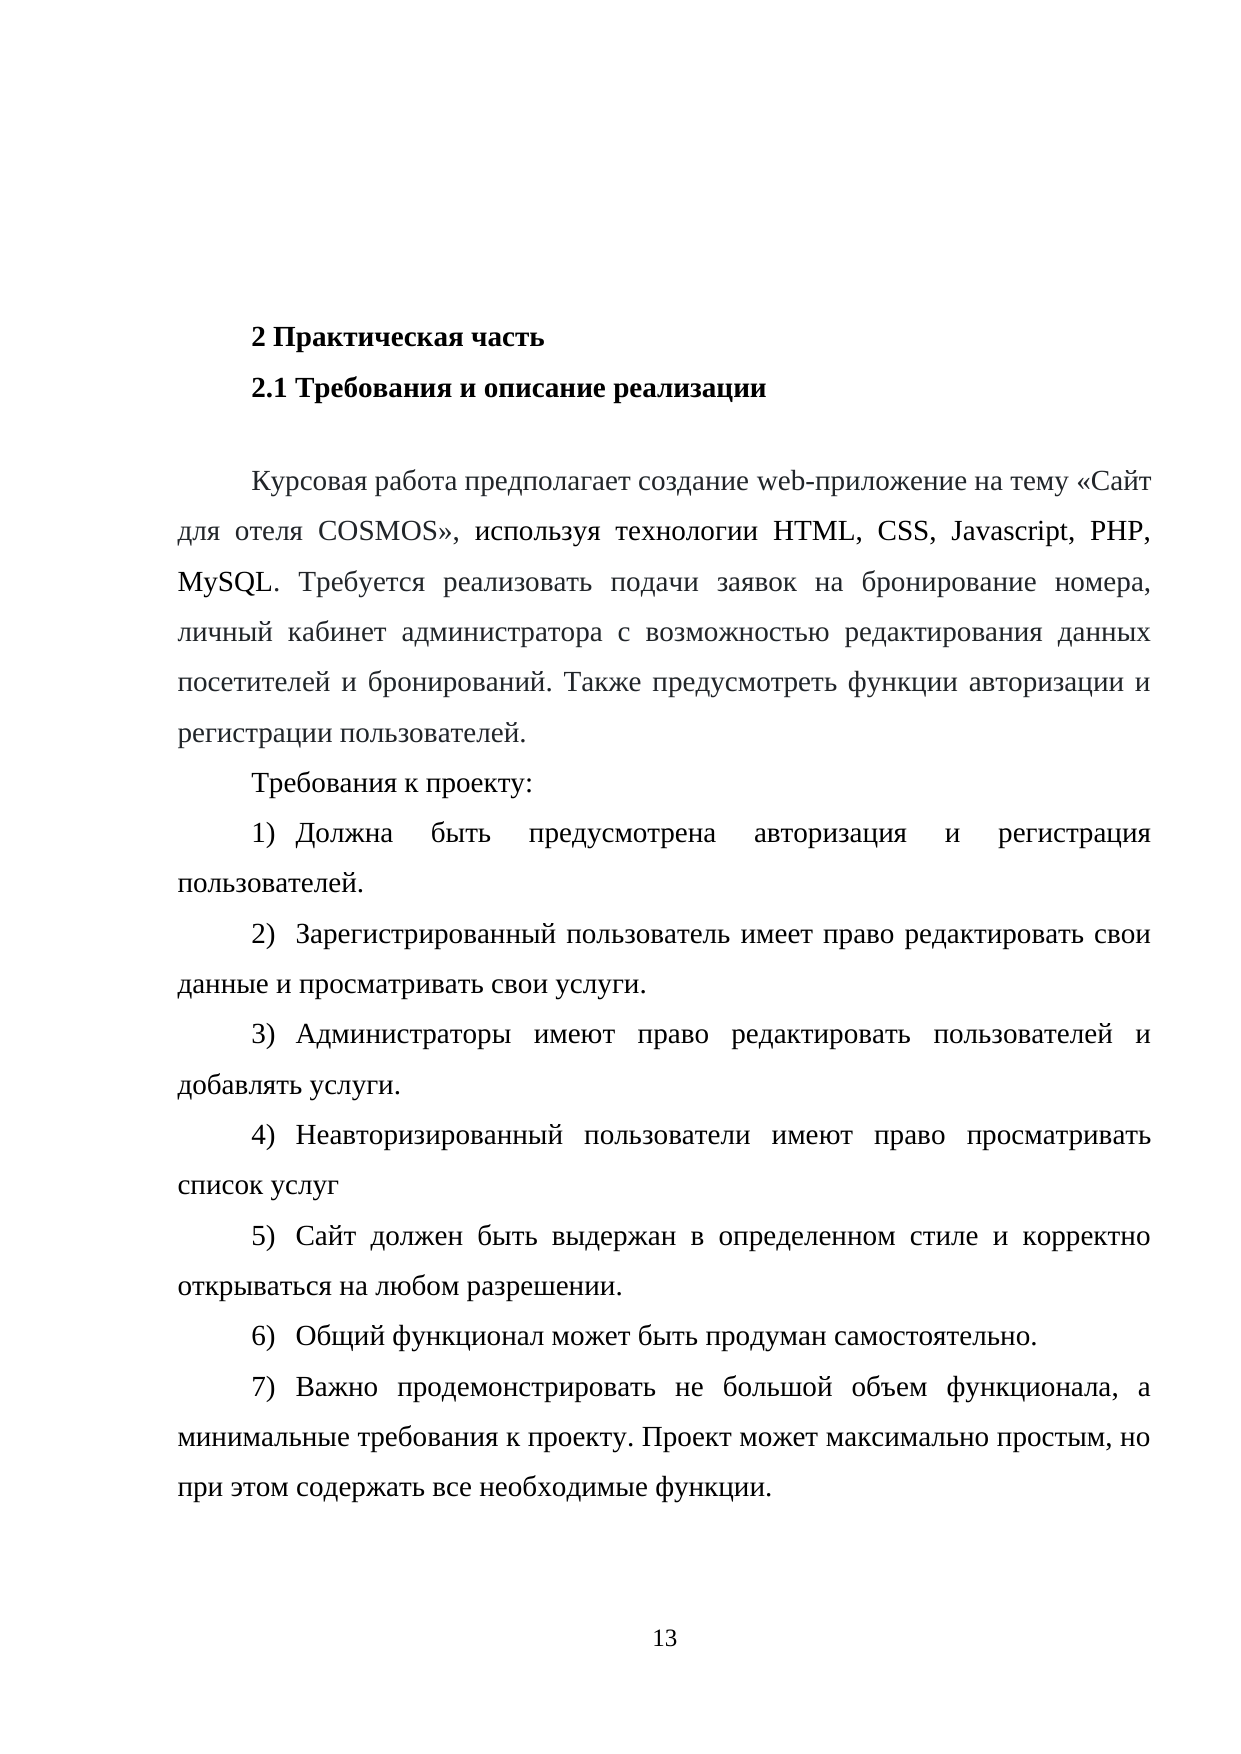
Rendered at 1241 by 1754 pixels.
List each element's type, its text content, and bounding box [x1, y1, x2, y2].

list Администраторы имеют право редактировать пользователей и добавлять услуги. [177, 1017, 1152, 1100]
text Требования к проекту: [177, 765, 1152, 798]
subtitle 2 Практическая часть [177, 319, 1152, 353]
list Должна быть предусмотрена авторизация и регистрация пользователей. [177, 815, 1152, 899]
list Неавторизированный пользователи имеют право просматривать список услуг [177, 1117, 1152, 1201]
list Общий функционал может быть продуман самостоятельно. [177, 1318, 1152, 1352]
list Зарегистрированный пользователь имеет право редактировать свои данные и просматривать свои услуги. [177, 916, 1152, 1000]
text Курсовая работа предполагает создание web-приложение на тему «Сайт для отеля COSMOS», используя технологии HTML, CSS, Javascript, PHP, MySQL. Требуется реализовать подачи заявок на бронирование номера, личный кабинет администратора с возможностью редактирования данных посетителей и бронирований. Также предусмотреть функции авторизации и регистрации пользователей. [177, 463, 1152, 748]
list Важно продемонстрировать не большой объем функционала, а минимальные требования к проекту. Проект может максимально простым, но при этом содержать все необходимые функции. [177, 1369, 1152, 1503]
list Сайт должен быть выдержан в определенном стиле и корректно открываться на любом разрешении. [177, 1218, 1152, 1302]
subtitle 2.1 Требования и описание реализации [177, 370, 1152, 403]
